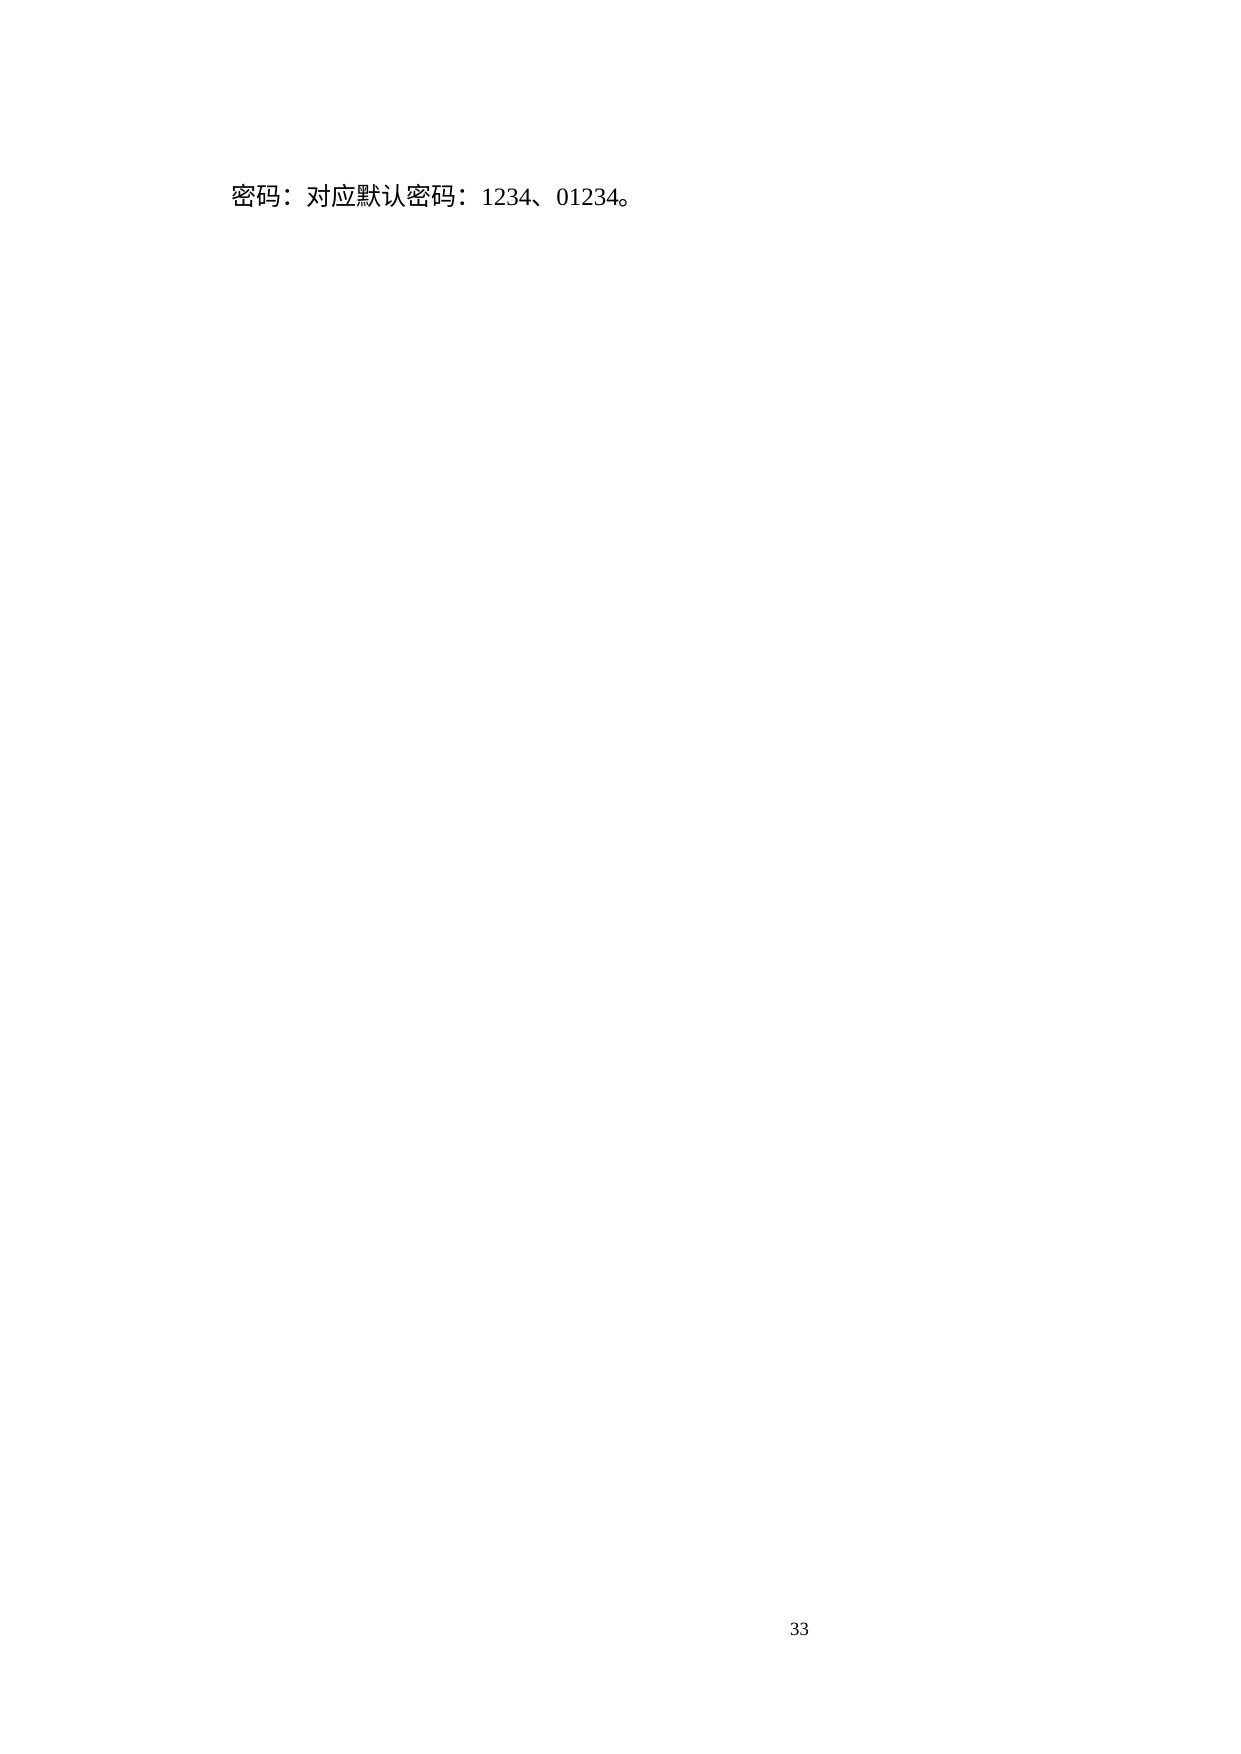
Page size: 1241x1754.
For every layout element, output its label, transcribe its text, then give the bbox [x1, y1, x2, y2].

text 密码：对应默认密码：1234、01234。 [187, 162, 1053, 227]
